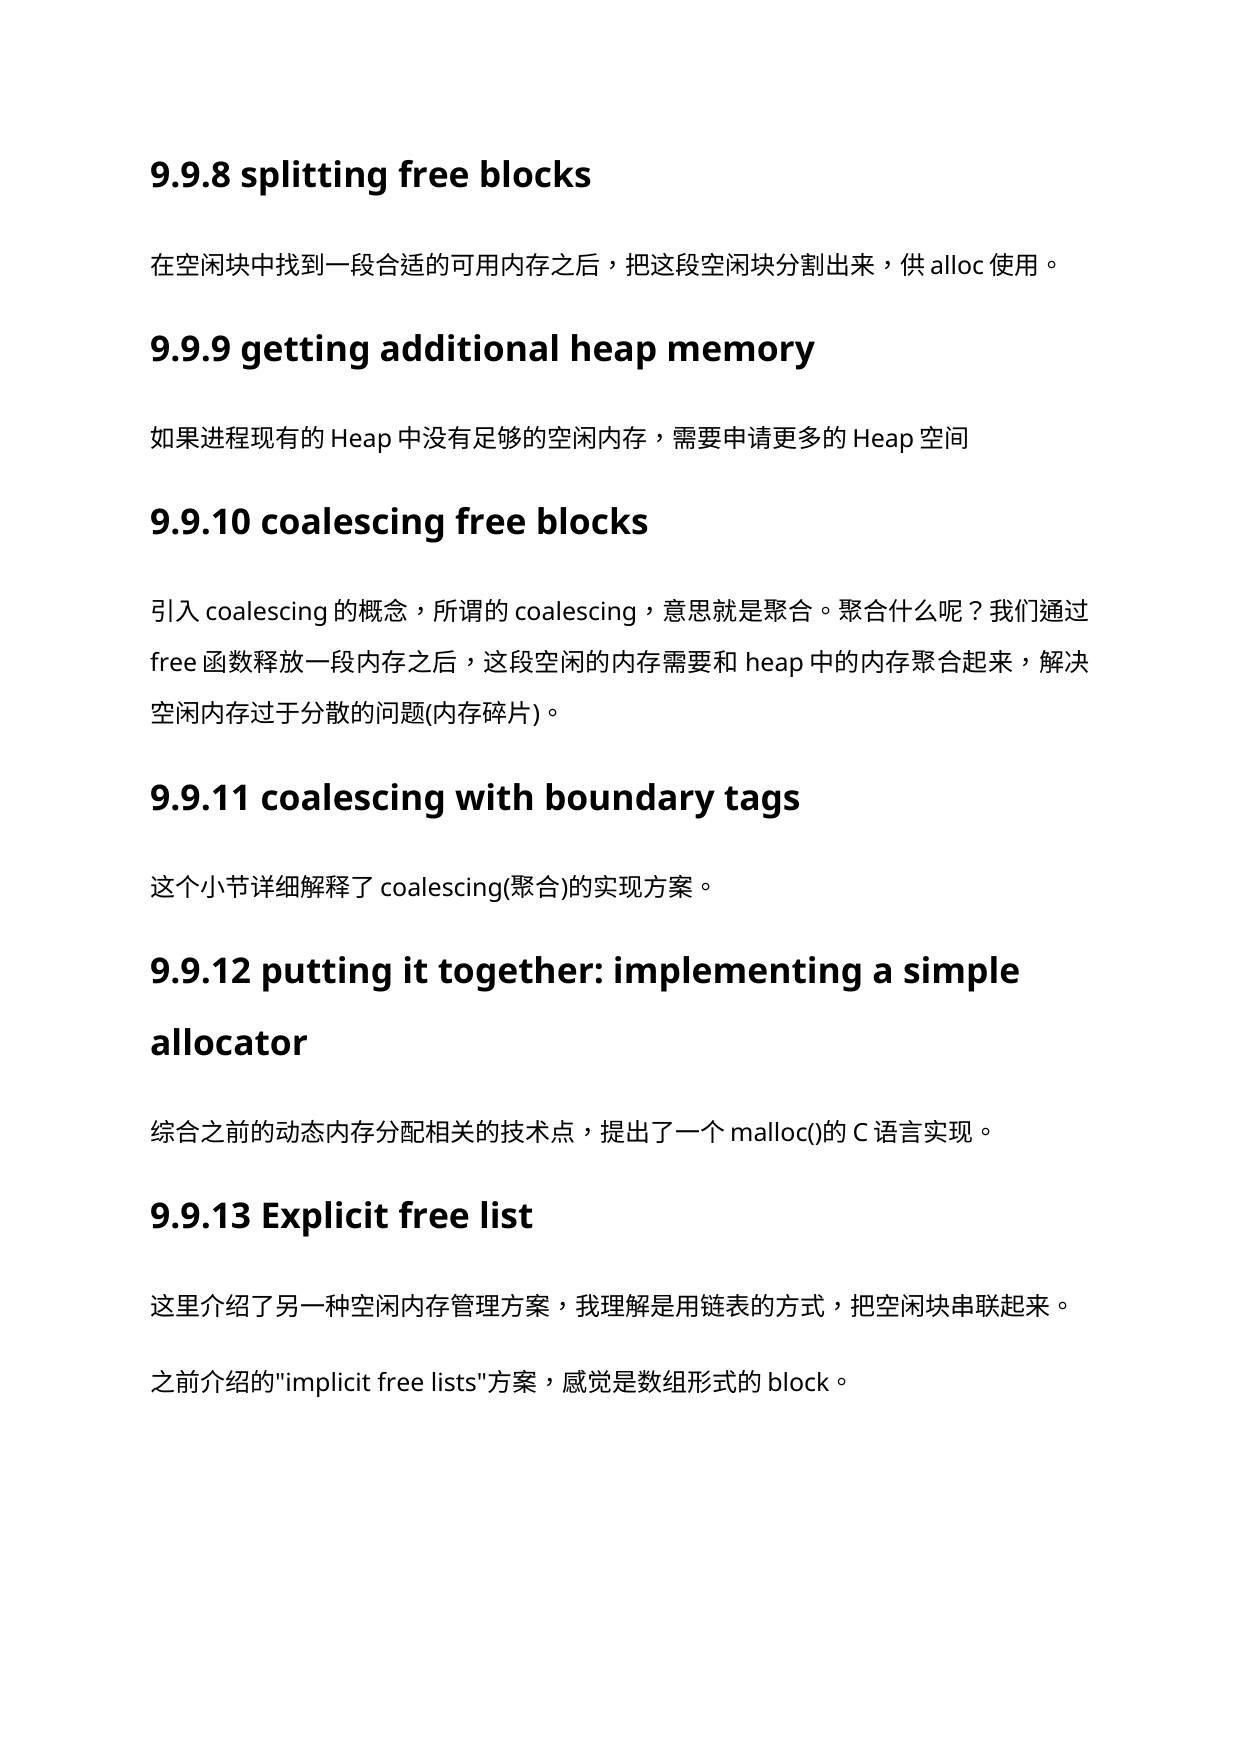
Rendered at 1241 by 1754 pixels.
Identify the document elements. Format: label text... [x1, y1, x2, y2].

subtitle 9.9.9 getting additional heap memory [150, 323, 1090, 372]
subtitle 9.9.8 splitting free blocks [150, 150, 1090, 198]
text 这个小节详细解释了coalescing(聚合)的实现方案。 [150, 869, 1090, 903]
subtitle 9.9.10 coalescing free blocks [150, 497, 1090, 545]
text 这里介绍了另一种空闲内存管理方案，我理解是用链表的方式，把空闲块串联起来。 [150, 1288, 1090, 1322]
text 在空闲块中找到一段合适的可用内存之后，把这段空闲块分割出来，供alloc使用。 [150, 247, 1090, 281]
text 引入coalescing的概念，所谓的coalescing，意思就是聚合。聚合什么呢？我们通过free函数释放一段内存之后，这段空闲的内存需要和heap中的内存聚合起来，解决空闲内存过于分散的问题(内存碎片)。 [150, 594, 1090, 730]
text 之前介绍的"implicit free lists"方案，感觉是数组形式的block。 [150, 1364, 1090, 1398]
subtitle 9.9.12 putting it together: implementing a simple allocator [150, 945, 1090, 1066]
subtitle 9.9.11 coalescing with boundary tags [150, 772, 1090, 820]
text 综合之前的动态内存分配相关的技术点，提出了一个malloc()的C语言实现。 [150, 1115, 1090, 1149]
text 如果进程现有的Heap中没有足够的空闲内存，需要申请更多的Heap空间 [150, 421, 1090, 455]
subtitle 9.9.13 Explicit free list [150, 1191, 1090, 1239]
